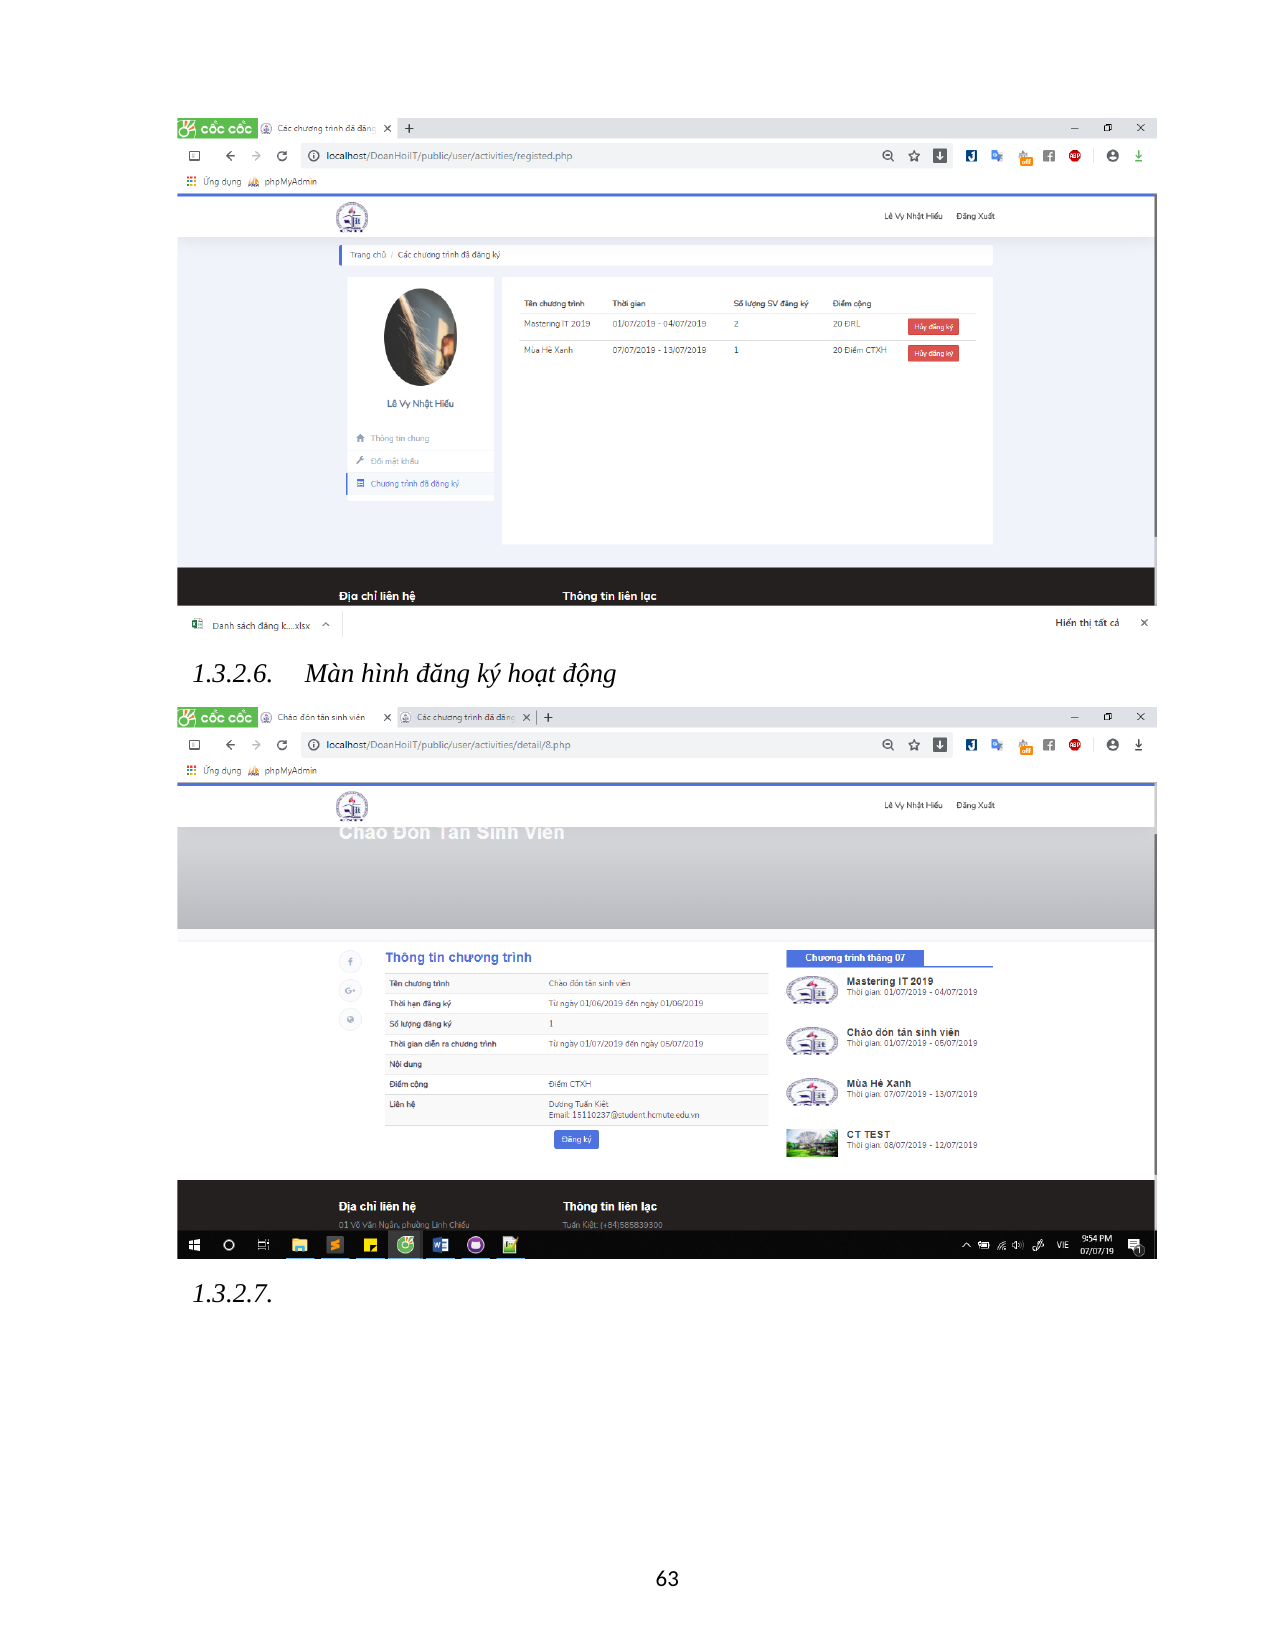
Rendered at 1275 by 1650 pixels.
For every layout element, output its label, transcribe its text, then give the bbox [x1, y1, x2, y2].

picture [177, 707, 1157, 1259]
list Màn hình đăng ký hoạt động [192, 657, 1157, 688]
picture [177, 118, 1157, 639]
